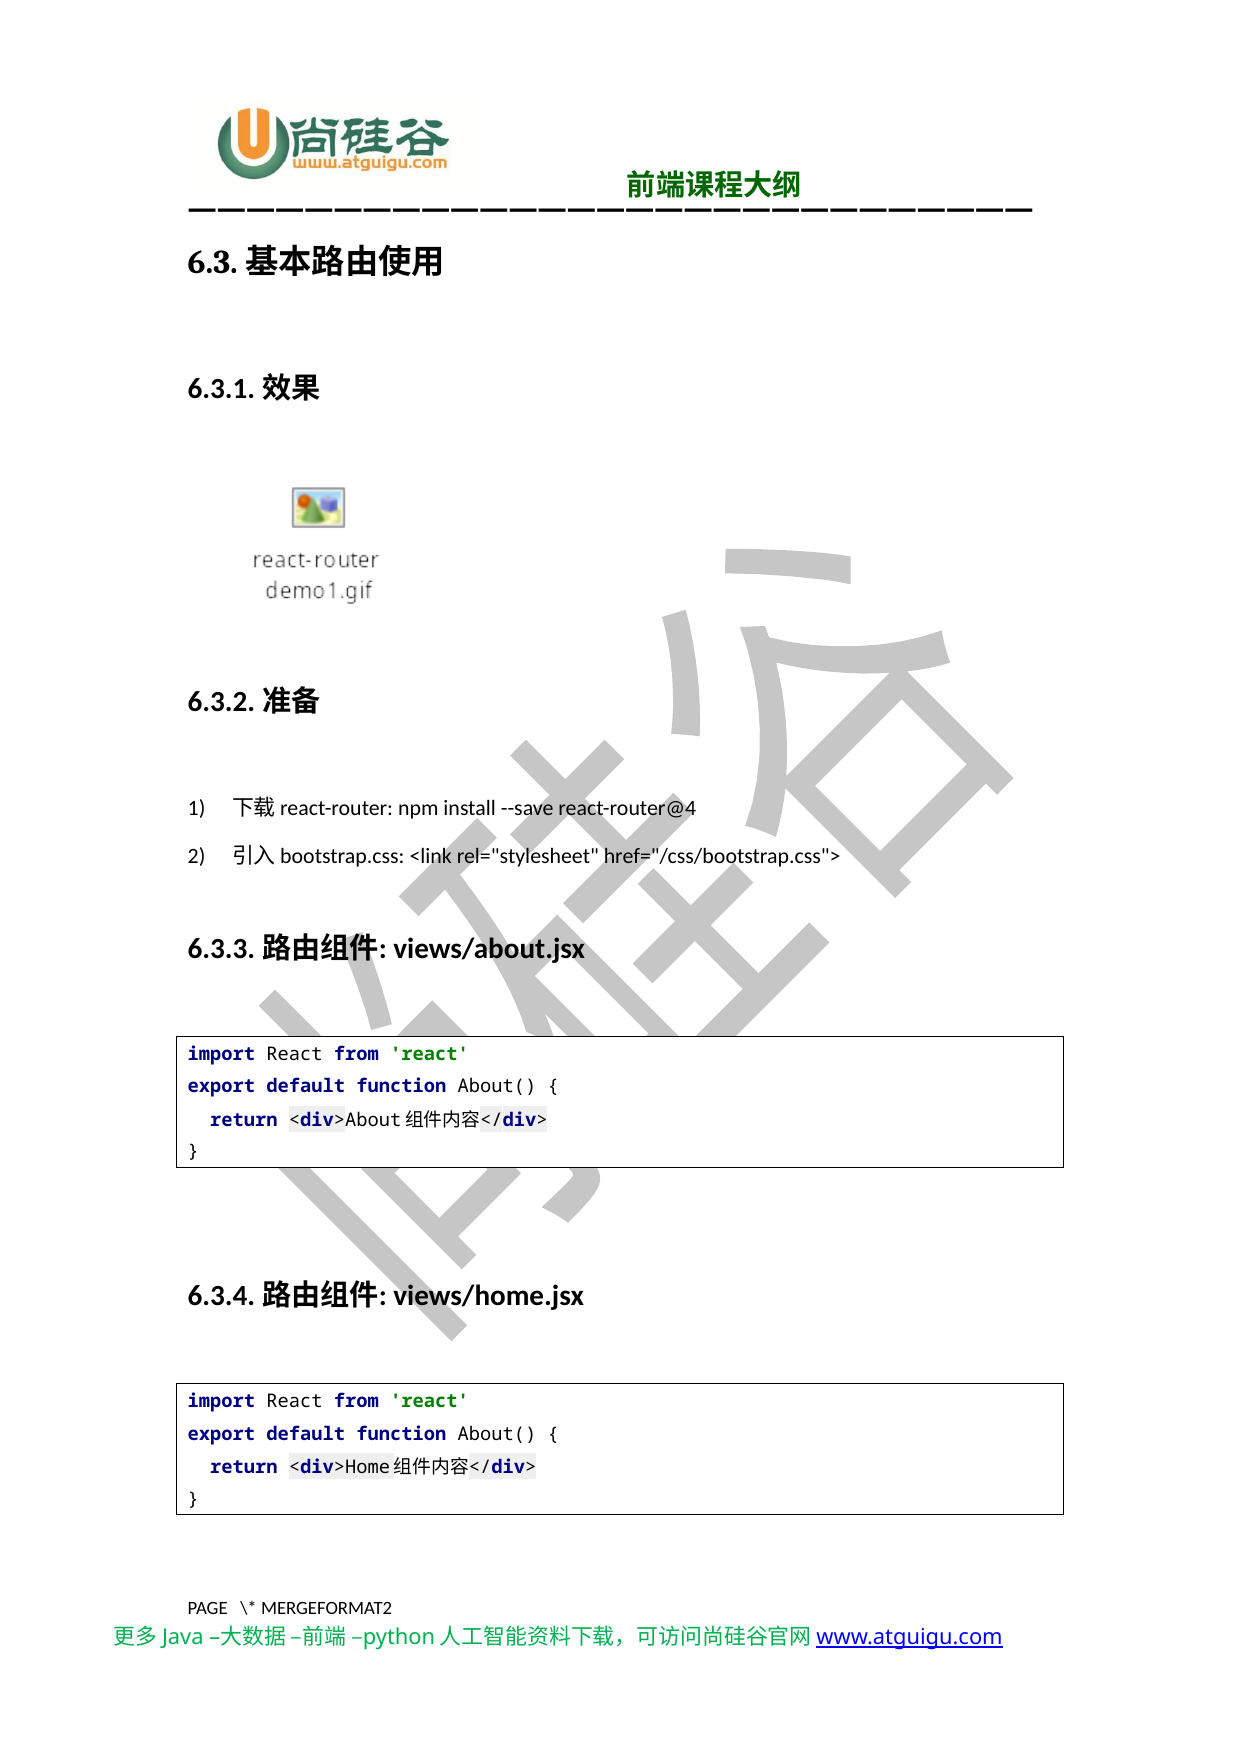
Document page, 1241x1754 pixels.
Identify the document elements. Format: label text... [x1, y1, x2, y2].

list 引入bootstrap.css: <link rel="stylesheet" href="/css/bootstrap.css"> [187, 837, 1053, 870]
subtitle 6.3.4. 路由组件: views/home.jsx [187, 1260, 1053, 1325]
subtitle 6.3.1. 效果 [187, 354, 1053, 419]
subtitle 6.3.3. 路由组件: views/about.jsx [187, 913, 1053, 978]
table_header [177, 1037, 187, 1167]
list 下载react-router: npm install --save react-router@4 [187, 789, 1053, 822]
subtitle 6.3.2. 准备 [187, 666, 1053, 731]
subtitle 6.3. 基本路由使用 [187, 227, 1053, 292]
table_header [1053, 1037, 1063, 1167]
picture [187, 88, 479, 195]
table_header import React from 'react' export default function About() { return <div>Home组件内容</div> } [177, 1384, 1063, 1514]
